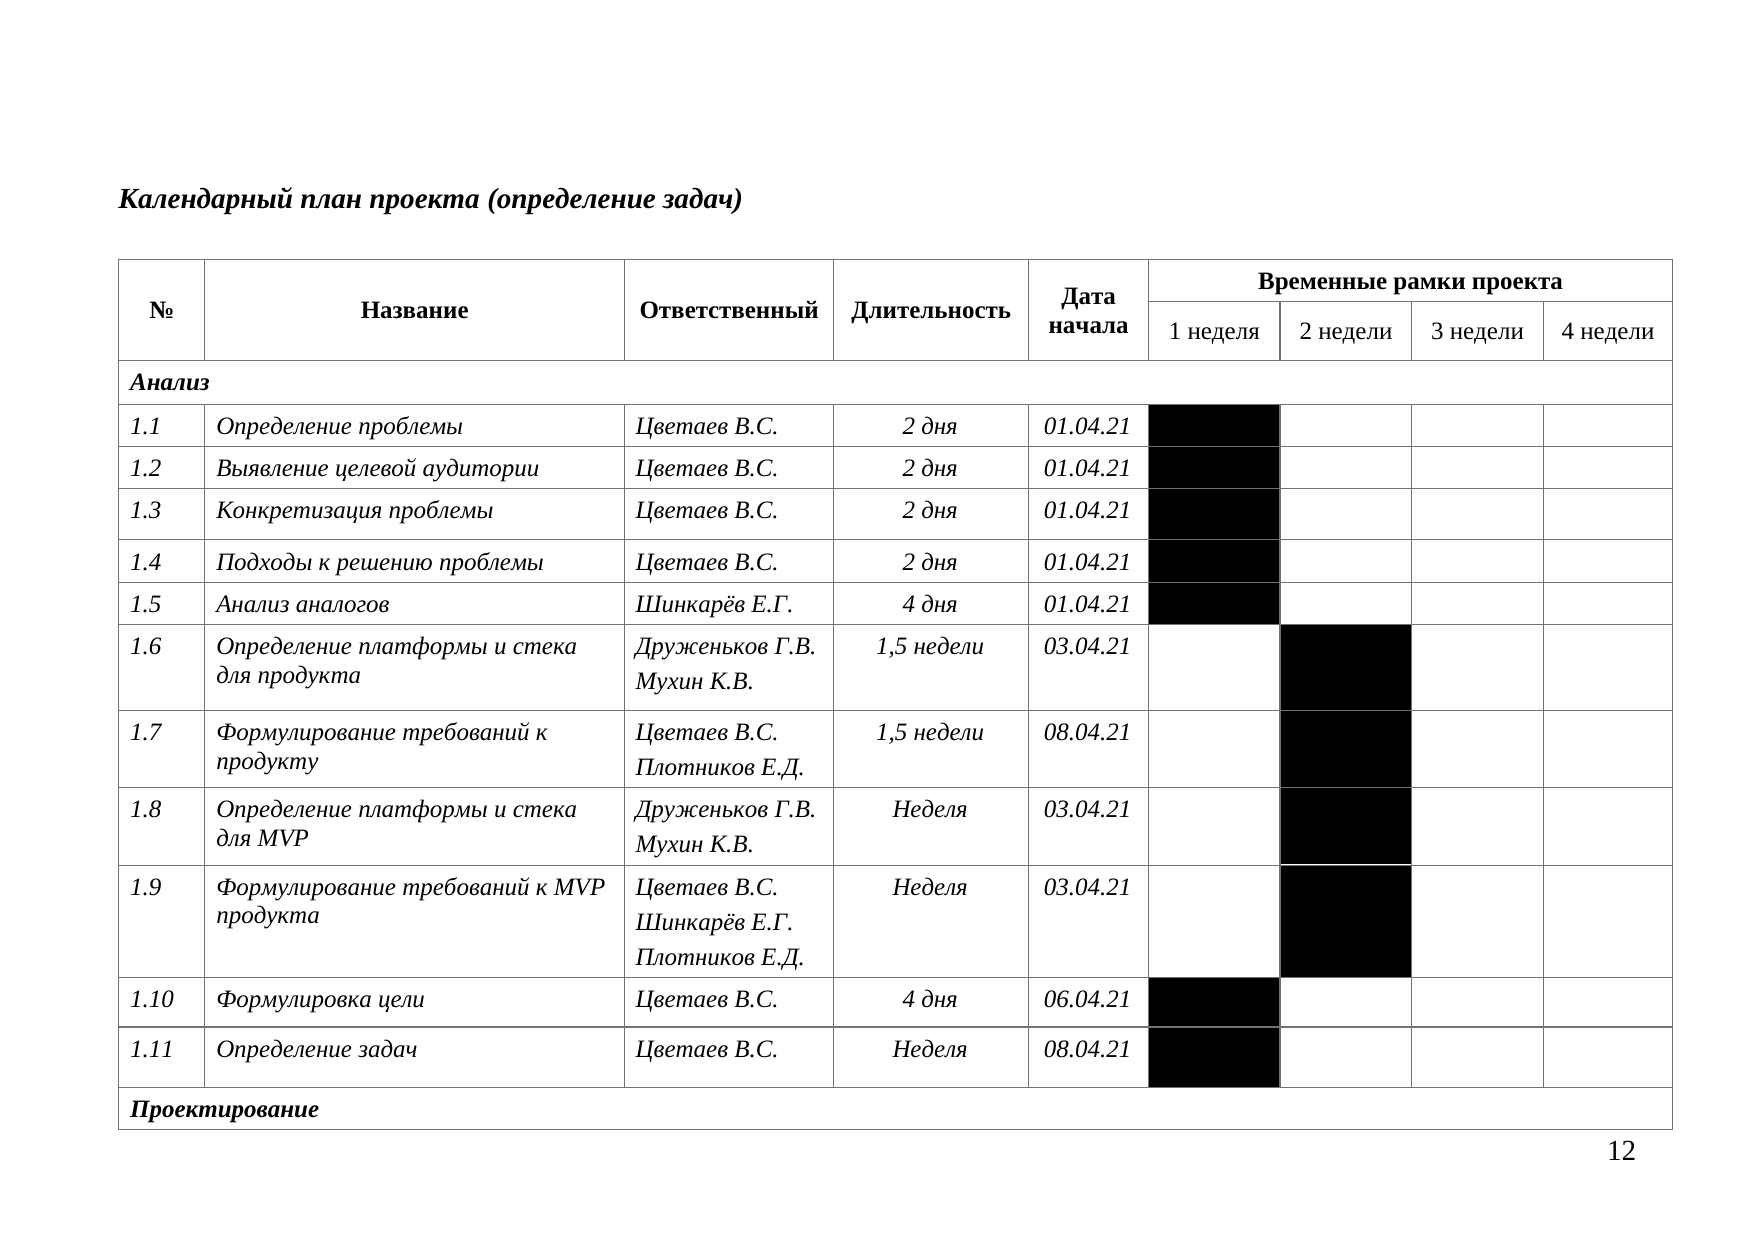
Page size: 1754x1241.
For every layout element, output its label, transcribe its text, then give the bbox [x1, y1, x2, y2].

table_cell 01.04.21 [1029, 583, 1148, 624]
table_cell [1281, 711, 1411, 787]
table_cell [1544, 540, 1672, 582]
table_cell [1149, 625, 1279, 710]
table_header Название [205, 260, 624, 360]
table_cell [1544, 625, 1672, 710]
table_cell Формулировка цели [205, 978, 624, 1026]
table_header Временные рамки проекта [1149, 260, 1672, 301]
table_cell 2 дня [834, 405, 1028, 446]
table_cell [1281, 489, 1411, 539]
table_cell [1281, 788, 1411, 864]
table_cell [1149, 711, 1279, 787]
table_cell Цветаев В.С. [625, 489, 833, 539]
table_cell 1.7 [119, 711, 204, 787]
table_cell [1544, 866, 1672, 977]
table_cell [1544, 489, 1672, 539]
table_cell Определение задач [205, 1028, 624, 1087]
table_cell [1544, 788, 1672, 864]
table_cell Друженьков Г.В. Мухин К.В. [625, 788, 833, 864]
table_cell Цветаев В.С. [625, 978, 833, 1026]
table_cell 2 недели [1281, 302, 1411, 360]
table_cell [1412, 489, 1543, 539]
table_cell [1544, 1028, 1672, 1087]
table_cell 3 недели [1412, 302, 1543, 360]
table_cell [1412, 978, 1543, 1026]
table_cell 1.6 [119, 625, 204, 710]
table_cell [1412, 447, 1543, 488]
table_cell Конкретизация проблемы [205, 489, 624, 539]
table_cell [1412, 583, 1543, 624]
table_cell 2 дня [834, 447, 1028, 488]
table_cell Определение платформы и стека для продукта [205, 625, 624, 710]
table_cell [1281, 1028, 1411, 1087]
table_cell [1281, 866, 1411, 977]
table_cell 1.3 [119, 489, 204, 539]
table_header Дата начала [1029, 260, 1148, 360]
table_cell 1.2 [119, 447, 204, 488]
table_cell 03.04.21 [1029, 625, 1148, 710]
table_cell 4 недели [1544, 302, 1672, 360]
table_cell 1.10 [119, 978, 204, 1026]
table_cell [1544, 447, 1672, 488]
table_cell 4 дня [834, 978, 1028, 1026]
table_cell 1.9 [119, 866, 204, 977]
table_cell Цветаев В.С. [625, 540, 833, 582]
table_cell 1.5 [119, 583, 204, 624]
table_cell 1,5 недели [834, 625, 1028, 710]
table_cell [1544, 405, 1672, 446]
table_cell [1149, 489, 1279, 539]
table_cell [1149, 1028, 1279, 1087]
table_cell 01.04.21 [1029, 489, 1148, 539]
table_cell Определение проблемы [205, 405, 624, 446]
table_cell 2 дня [834, 489, 1028, 539]
table_cell 06.04.21 [1029, 978, 1148, 1026]
table_cell [1281, 540, 1411, 582]
table_cell 01.04.21 [1029, 447, 1148, 488]
table_cell [1281, 978, 1411, 1026]
table_cell [1412, 540, 1543, 582]
table_cell [1412, 788, 1543, 864]
table_cell [1149, 583, 1279, 624]
table_cell [1149, 978, 1279, 1026]
table_cell Цветаев В.С. Шинкарёв Е.Г. Плотников Е.Д. [625, 866, 833, 977]
table_cell Цветаев В.С. [625, 1028, 833, 1087]
table_cell [1281, 405, 1411, 446]
table_cell Цветаев В.С. [625, 405, 833, 446]
table_cell 01.04.21 [1029, 405, 1148, 446]
table_cell [1149, 866, 1279, 977]
table_cell [1544, 711, 1672, 787]
subtitle Календарный план проекта (определение задач) [118, 181, 1636, 215]
table_cell Цветаев В.С. Плотников Е.Д. [625, 711, 833, 787]
table_cell [1281, 583, 1411, 624]
table_cell Анализ [119, 361, 1672, 403]
table_cell Анализ аналогов [205, 583, 624, 624]
table_cell [1412, 625, 1543, 710]
table_cell [1544, 583, 1672, 624]
table_cell [1149, 405, 1279, 446]
table_cell Выявление целевой аудитории [205, 447, 624, 488]
table_cell Неделя [834, 788, 1028, 864]
table_cell Формулирование требований к продукту [205, 711, 624, 787]
table_cell Проектирование [119, 1088, 1672, 1129]
table_cell 2 дня [834, 540, 1028, 582]
table_cell 1.4 [119, 540, 204, 582]
table_cell 1 неделя [1149, 302, 1279, 360]
table_cell 08.04.21 [1029, 711, 1148, 787]
table_cell 1.11 [119, 1028, 204, 1087]
table_cell [1149, 540, 1279, 582]
table_cell [1412, 1028, 1543, 1087]
table_cell [1412, 405, 1543, 446]
table_cell [1412, 866, 1543, 977]
table_cell 01.04.21 [1029, 540, 1148, 582]
table_cell [1149, 447, 1279, 488]
table_cell Неделя [834, 866, 1028, 977]
table_cell [1281, 625, 1411, 710]
table_cell 08.04.21 [1029, 1028, 1148, 1087]
table_cell [1544, 978, 1672, 1026]
table_cell [1149, 788, 1279, 864]
table_cell [1412, 711, 1543, 787]
table_cell 4 дня [834, 583, 1028, 624]
table_cell Шинкарёв Е.Г. [625, 583, 833, 624]
table_cell Определение платформы и стека для MVP [205, 788, 624, 864]
table_cell Друженьков Г.В. Мухин К.В. [625, 625, 833, 710]
table_cell [1281, 447, 1411, 488]
table_cell 03.04.21 [1029, 788, 1148, 864]
table_cell 1,5 недели [834, 711, 1028, 787]
table_cell Подходы к решению проблемы [205, 540, 624, 582]
table_cell 03.04.21 [1029, 866, 1148, 977]
table_cell Неделя [834, 1028, 1028, 1087]
table_cell Формулирование требований к MVP продукта [205, 866, 624, 977]
table_cell Цветаев В.С. [625, 447, 833, 488]
table_cell 1.8 [119, 788, 204, 864]
table_cell 1.1 [119, 405, 204, 446]
table_header Ответственный [625, 260, 833, 360]
table_header Длительность [834, 260, 1028, 360]
table_header № [119, 260, 204, 360]
